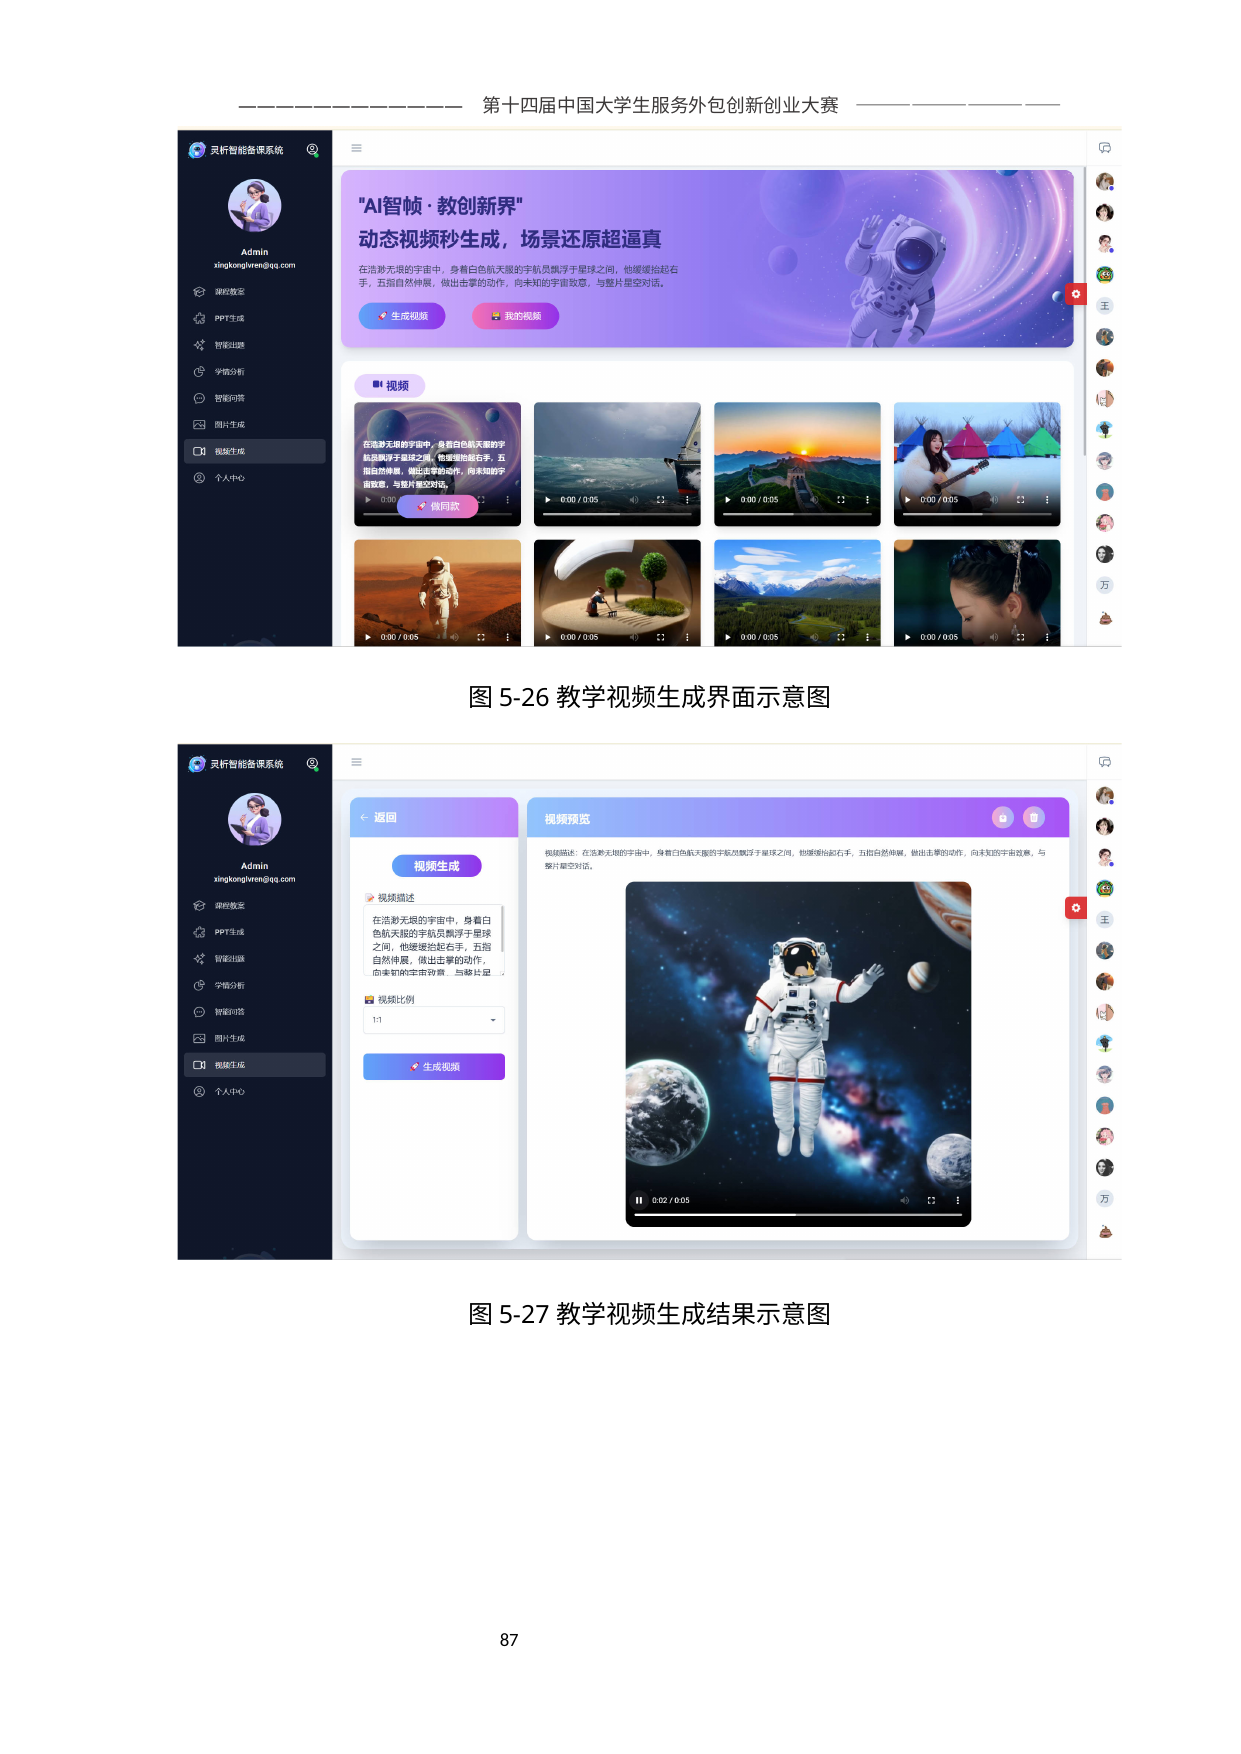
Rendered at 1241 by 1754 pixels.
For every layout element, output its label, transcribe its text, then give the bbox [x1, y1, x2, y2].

text 图5-27 教学视频生成结果示意图 [177, 1280, 1122, 1345]
picture [177, 743, 1122, 1260]
picture [177, 126, 1122, 647]
text 图5-26 教学视频生成界面示意图 [177, 663, 1122, 728]
